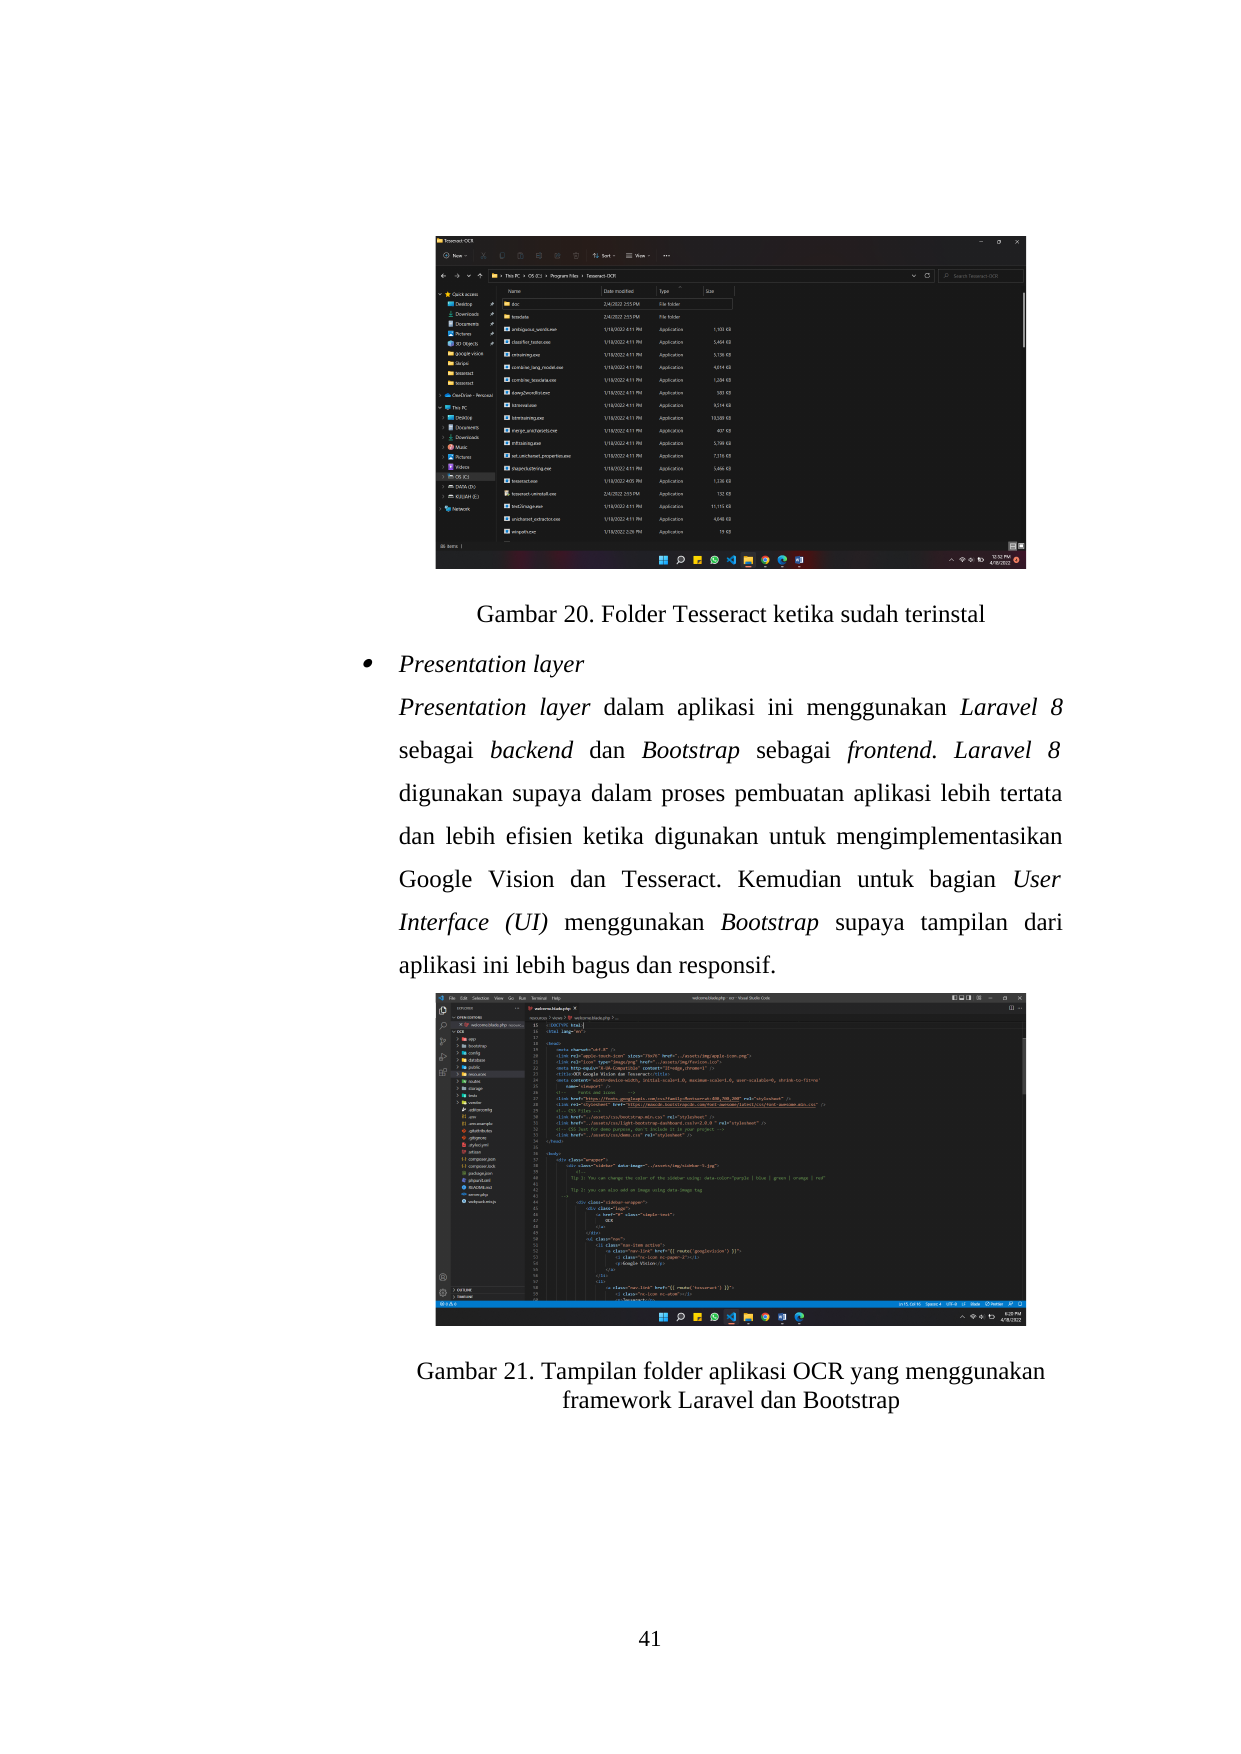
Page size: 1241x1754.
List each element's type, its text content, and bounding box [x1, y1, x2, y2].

picture [435, 236, 1027, 569]
list Presentation layer dalam aplikasi ini menggunakan Laravel 8 sebagai backend dan Bootstrap sebagai frontend. Laravel 8 digunakan supaya dalam proses pembuatan aplikasi lebih tertata dan lebih efisien ketika digunakan untuk mengimplementasikan Google Vision dan Tesseract. Kemudian untuk bagian User Interface (UI) menggunakan Bootstrap supaya tampilan dari aplikasi ini lebih bagus dan responsif. [399, 692, 1063, 979]
list Presentation layer [361, 649, 1063, 677]
text Gambar 21. Tampilan folder aplikasi OCR yang menggunakan framework Laravel dan Bootstrap [399, 1356, 1063, 1414]
text Gambar 20. Folder Tesseract ketika sudah terinstal [399, 599, 1063, 628]
picture [435, 993, 1027, 1326]
